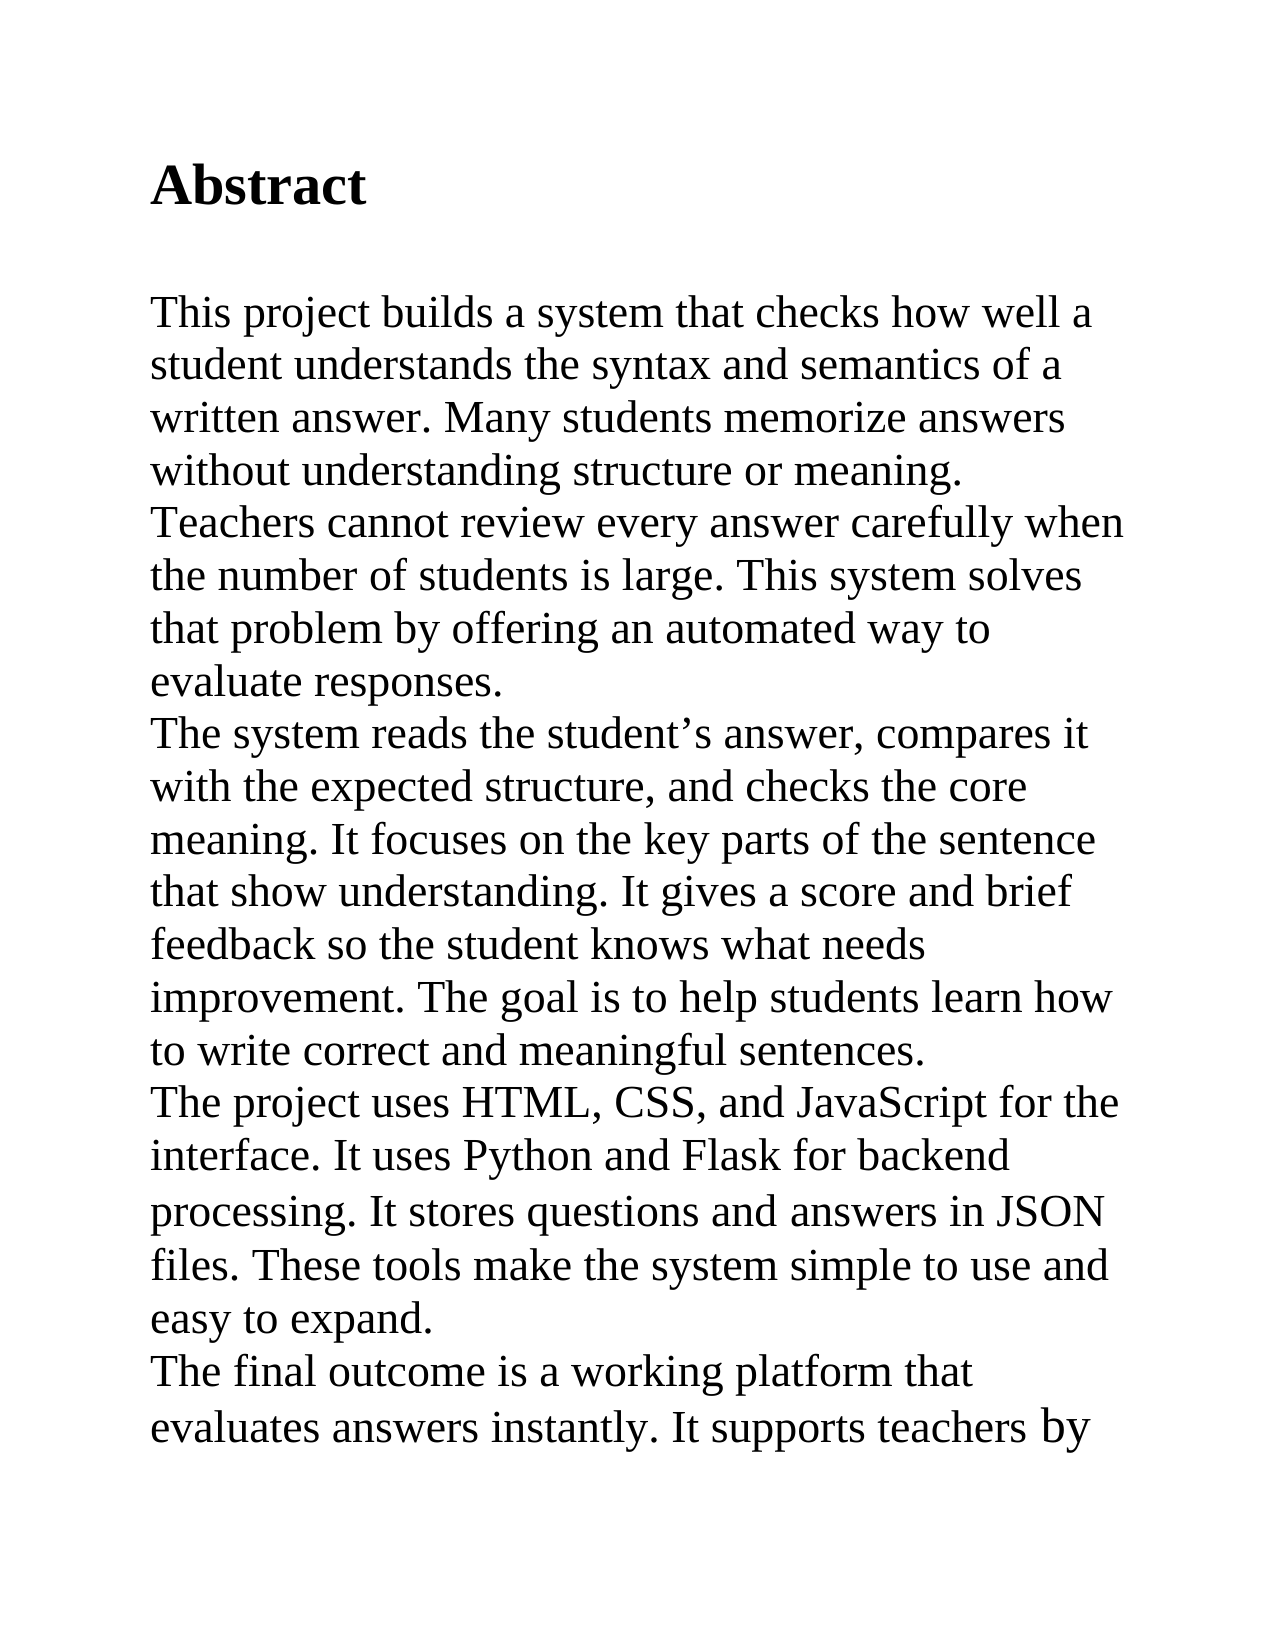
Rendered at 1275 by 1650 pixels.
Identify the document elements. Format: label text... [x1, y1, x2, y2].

text Abstract [150, 150, 1125, 217]
text This project builds a system that checks how well a student understands the syntax and semantics of a written answer. Many students memorize answers without understanding structure or meaning. Teachers cannot review every answer carefully when the number of students is large. This system solves that problem by offering an automated way to evaluate responses. [150, 284, 1125, 706]
text The project uses HTML, CSS, and JavaScript for the interface. It uses Python and Flask for backend processing. It stores questions and answers in JSON files. These tools make the system simple to use and easy to expand. [150, 1075, 1125, 1343]
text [150, 1343, 1125, 1453]
text The system reads the student’s answer, compares it with the expected structure, and checks the core meaning. It focuses on the key parts of the sentence that show understanding. It gives a score and brief feedback so the student knows what needs improvement. The goal is to help students learn how to write correct and meaningful sentences. [150, 706, 1125, 1075]
